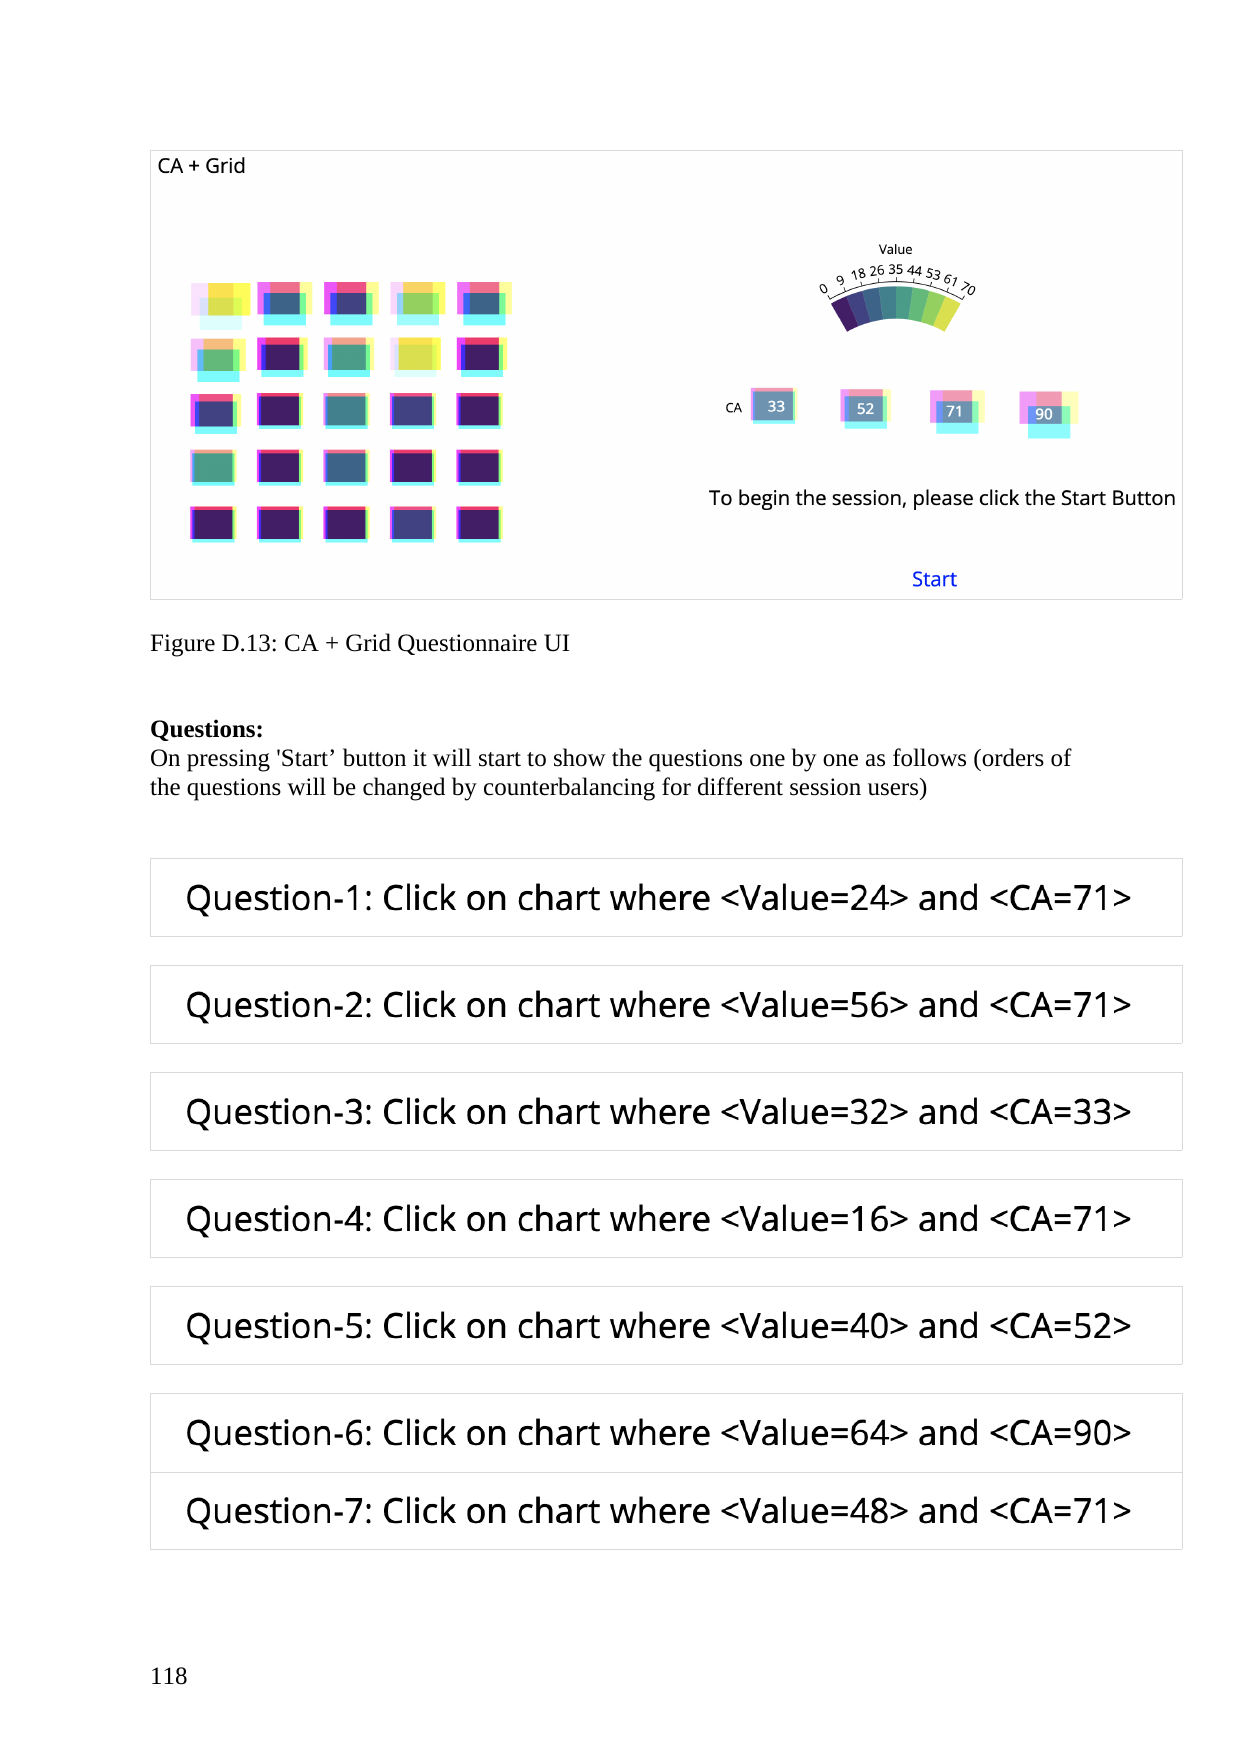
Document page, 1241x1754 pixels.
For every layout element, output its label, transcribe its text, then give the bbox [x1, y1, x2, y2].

text Figure D.13: CA + Grid Questionnaire UI [150, 628, 1090, 657]
picture [151, 859, 1182, 936]
picture [151, 1073, 1182, 1150]
picture [151, 1287, 1182, 1364]
text Questions: [150, 714, 1090, 743]
picture [151, 151, 1182, 599]
picture [151, 1394, 1182, 1472]
picture [151, 1180, 1182, 1257]
picture [151, 966, 1182, 1043]
text On pressing 'Start’ button it will start to show the questions one by one as follows (orders of the questions will be changed by counterbalancing for different session users) [150, 743, 1090, 801]
picture [151, 1473, 1182, 1549]
